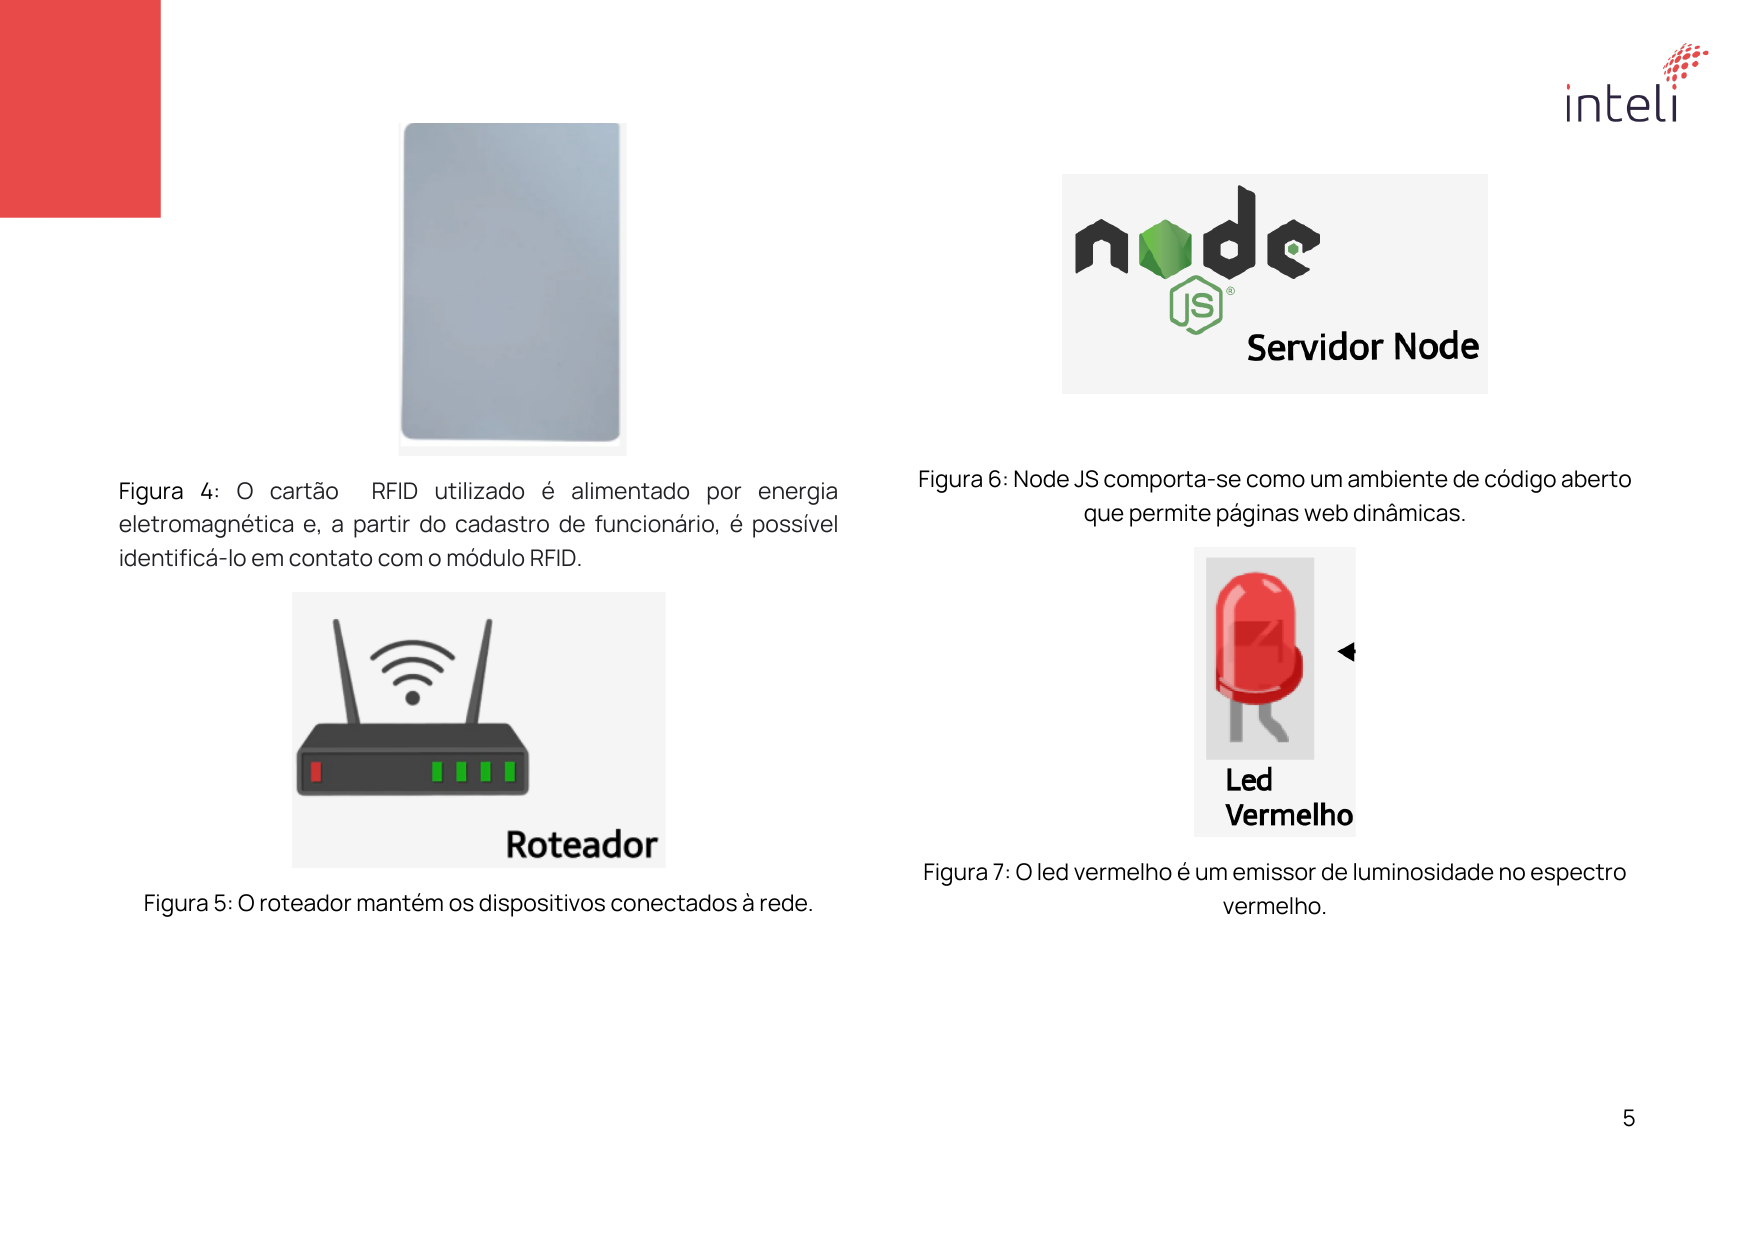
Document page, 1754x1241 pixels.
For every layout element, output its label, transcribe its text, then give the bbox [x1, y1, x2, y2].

picture [292, 592, 666, 868]
text Figura 5: O roteador mantém os dispositivos conectados à rede. [118, 886, 839, 918]
picture [398, 123, 627, 456]
text Figura 4: O cartão RFID utilizado é alimentado por energia eletromagnética e, a partir do cadastro de funcionário, é possível identificá-lo em contato com o módulo RFID. [118, 474, 839, 574]
picture [1062, 174, 1488, 394]
text Figura 7: O led vermelho é um emissor de luminosidade no espectro vermelho. [914, 856, 1636, 921]
picture [1566, 43, 1709, 122]
text Figura 6: Node JS comporta-se como um ambiente de código aberto que permite páginas web dinâmicas. [914, 463, 1636, 528]
picture [1194, 547, 1356, 837]
picture [0, 0, 161, 218]
